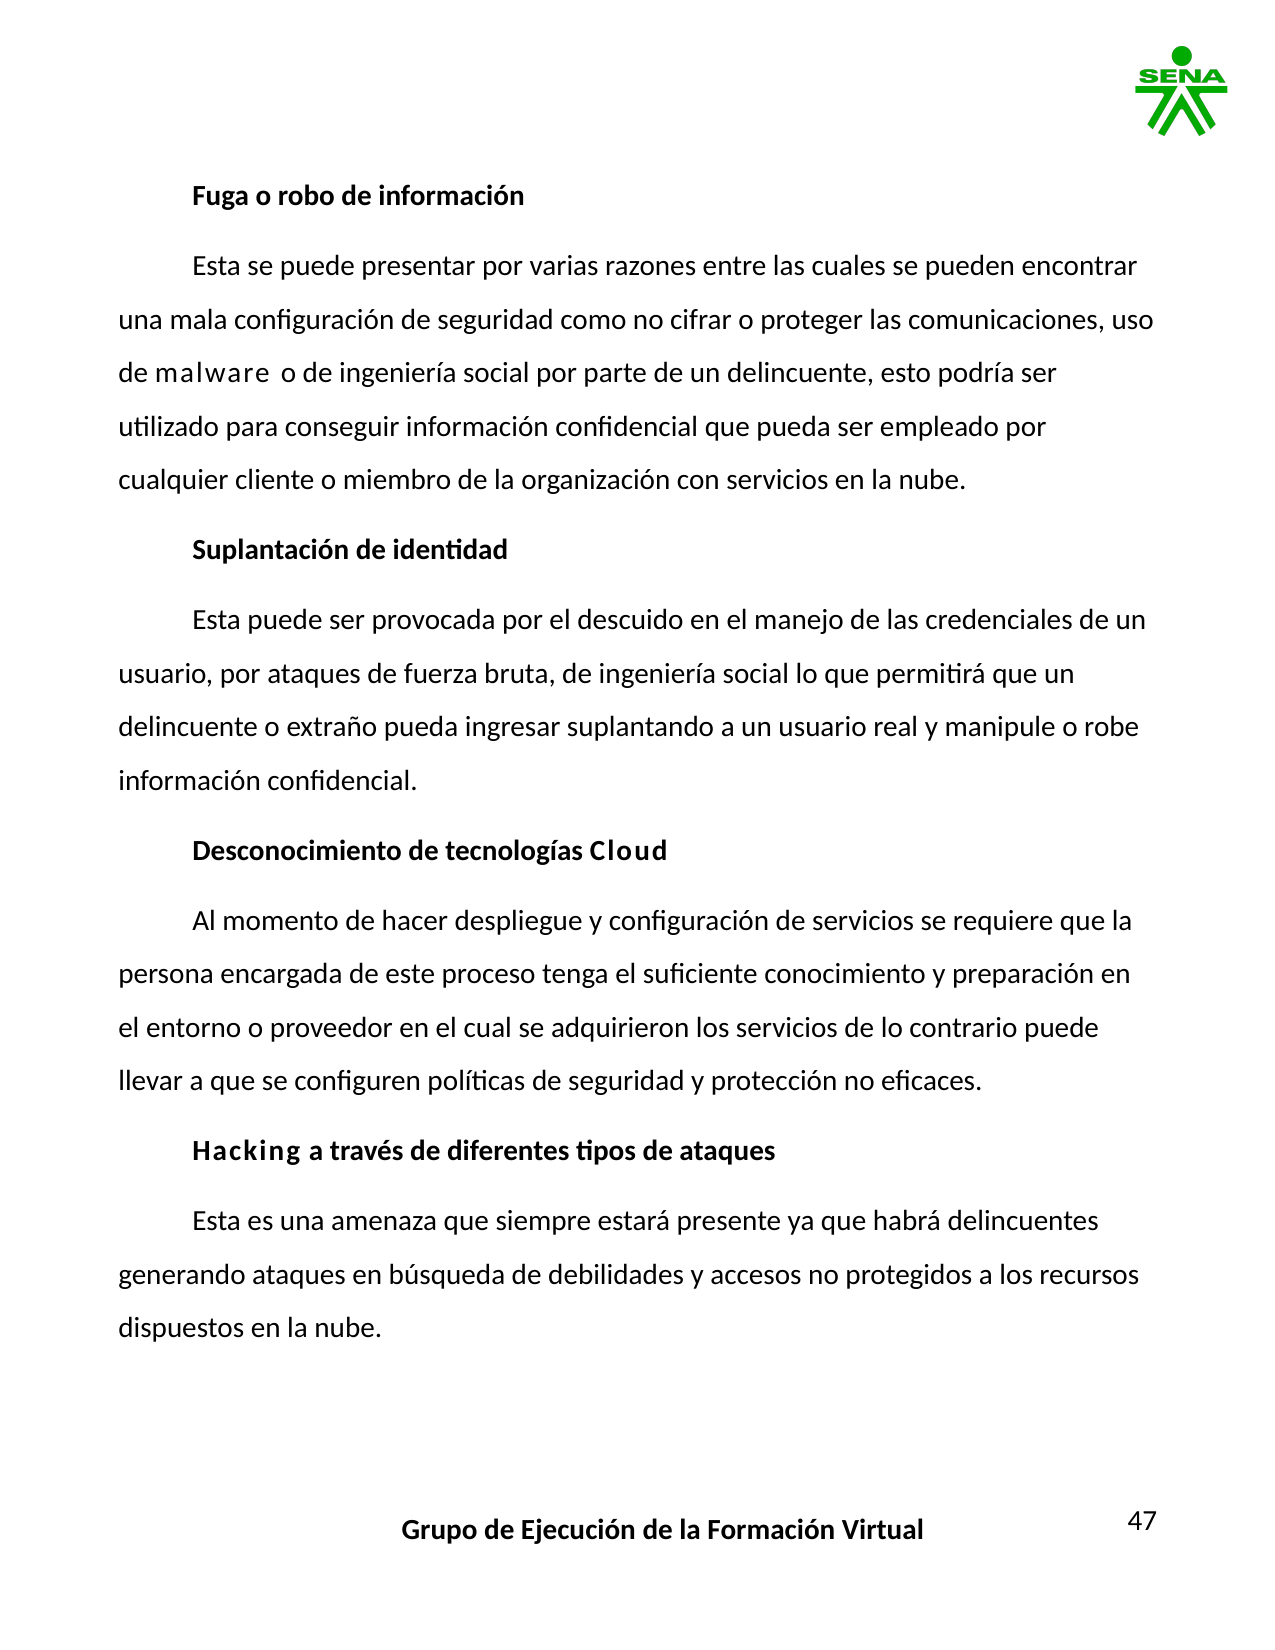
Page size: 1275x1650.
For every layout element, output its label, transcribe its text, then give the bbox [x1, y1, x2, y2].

text Desconocimiento de tecnologías Cloud [118, 832, 1157, 867]
text Fuga o robo de información [118, 177, 1157, 213]
picture [1135, 46, 1228, 136]
text Esta es una amenaza que siempre estará presente ya que habrá delincuentes generando ataques en búsqueda de debilidades y accesos no protegidos a los recursos dispuestos en la nube. [118, 1202, 1157, 1345]
text Al momento de hacer despliegue y configuración de servicios se requiere que la persona encargada de este proceso tenga el suficiente conocimiento y preparación en el entorno o proveedor en el cual se adquirieron los servicios de lo contrario puede llevar a que se configuren políticas de seguridad y protección no eficaces. [118, 902, 1157, 1098]
text Suplantación de identidad [118, 531, 1157, 567]
text Esta se puede presentar por varias razones entre las cuales se pueden encontrar una mala configuración de seguridad como no cifrar o proteger las comunicaciones, uso de malware o de ingeniería social por parte de un delincuente, esto podría ser utilizado para conseguir información confidencial que pueda ser empleado por cualquier cliente o miembro de la organización con servicios en la nube. [118, 247, 1157, 497]
text Hacking a través de diferentes tipos de ataques [118, 1132, 1157, 1168]
text Esta puede ser provocada por el descuido en el manejo de las credenciales de un usuario, por ataques de fuerza bruta, de ingeniería social lo que permitirá que un delincuente o extraño pueda ingresar suplantando a un usuario real y manipule o robe información confidencial. [118, 601, 1157, 797]
